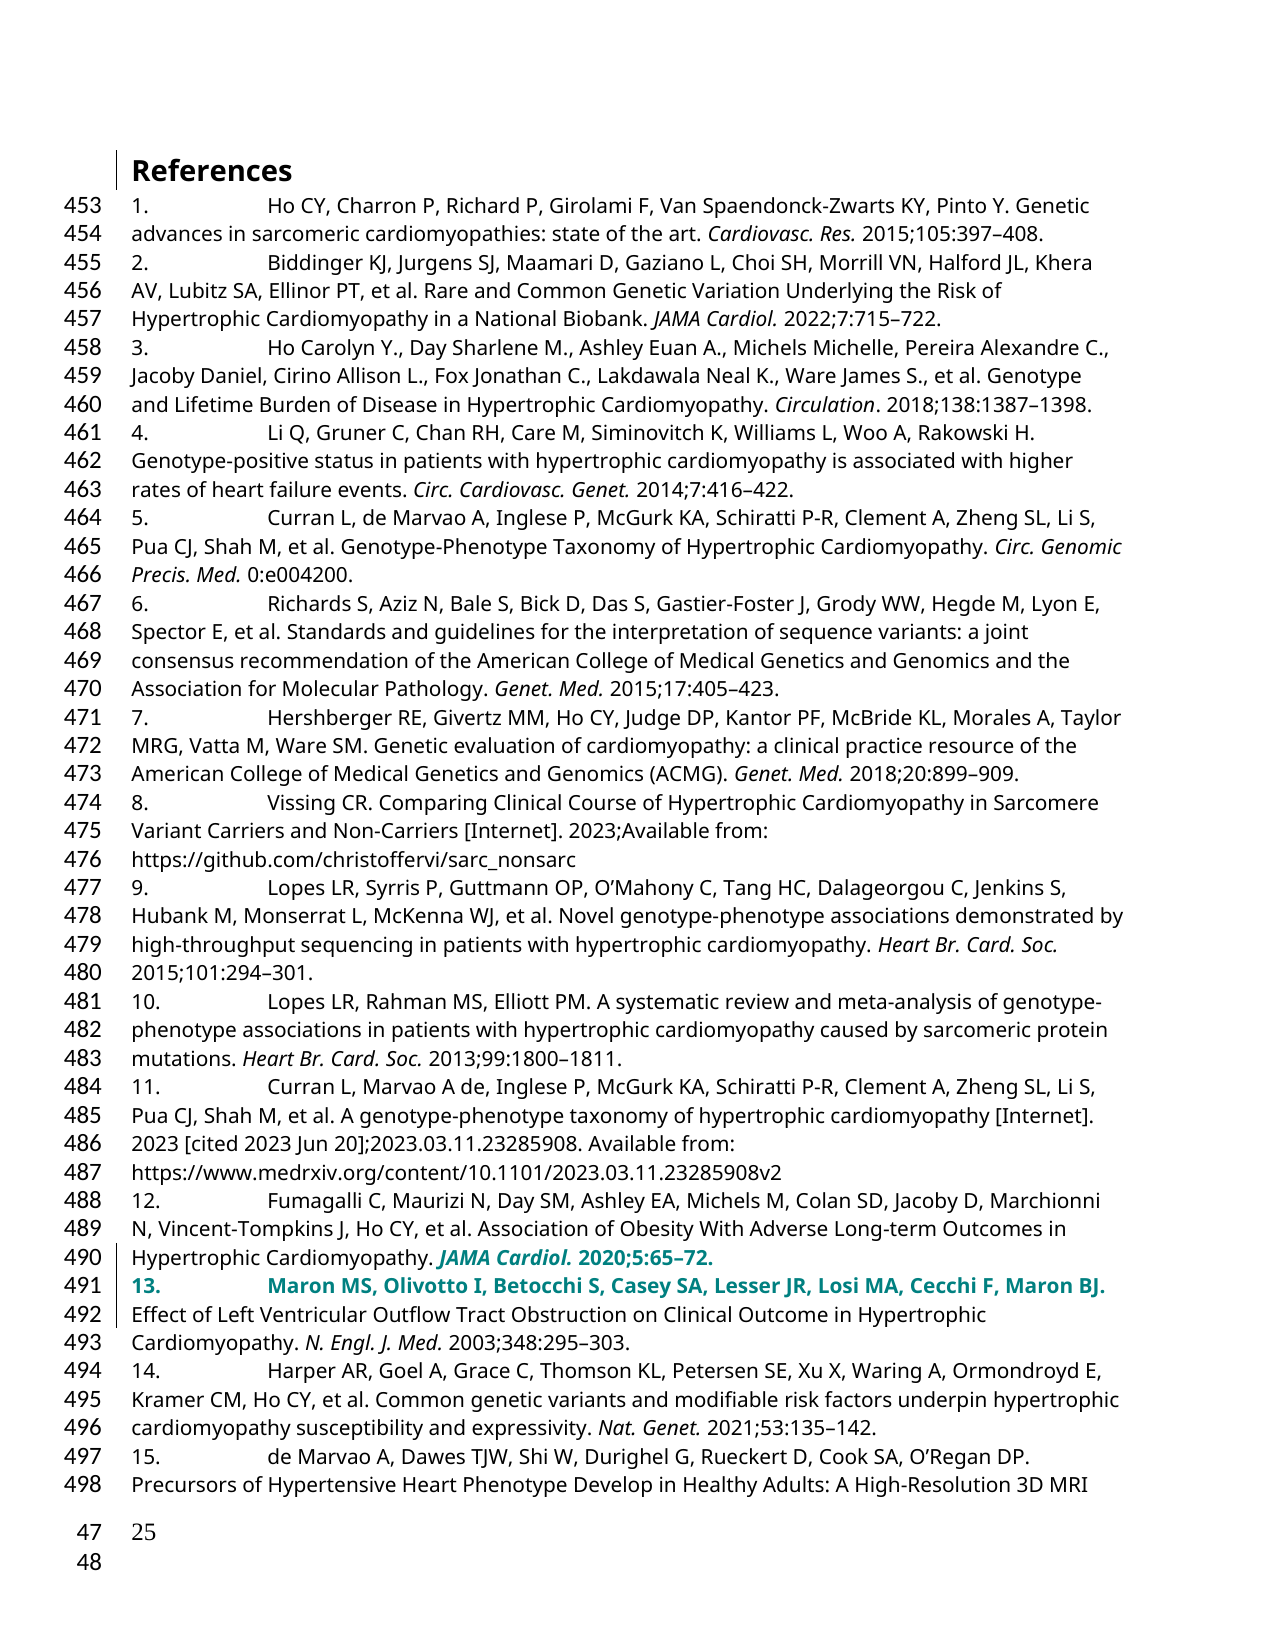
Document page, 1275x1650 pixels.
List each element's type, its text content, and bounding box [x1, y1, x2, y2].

text References [131, 150, 1125, 190]
text 1. Ho CY, Charron P, Richard P, Girolami F, Van Spaendonck-Zwarts KY, Pinto Y. Genetic advances in sarcomeric cardiomyopathies: state of the art. Cardiovasc. Res. 2015;105:397–408. [131, 190, 1125, 248]
text 5. Curran L, de Marvao A, Inglese P, McGurk KA, Schiratti P-R, Clement A, Zheng SL, Li S, Pua CJ, Shah M, et al. Genotype-Phenotype Taxonomy of Hypertrophic Cardiomyopathy. Circ. Genomic Precis. Med. 0:e004200. [131, 503, 1125, 589]
text 2. Biddinger KJ, Jurgens SJ, Maamari D, Gaziano L, Choi SH, Morrill VN, Halford JL, Khera AV, Lubitz SA, Ellinor PT, et al. Rare and Common Genetic Variation Underlying the Risk of Hypertrophic Cardiomyopathy in a National Biobank. JAMA Cardiol. 2022;7:715–722. [131, 248, 1125, 333]
text 9. Lopes LR, Syrris P, Guttmann OP, O’Mahony C, Tang HC, Dalageorgou C, Jenkins S, Hubank M, Monserrat L, McKenna WJ, et al. Novel genotype-phenotype associations demonstrated by high-throughput sequencing in patients with hypertrophic cardiomyopathy. Heart Br. Card. Soc. 2015;101:294–301. [131, 873, 1125, 987]
text 10. Lopes LR, Rahman MS, Elliott PM. A systematic review and meta-analysis of genotype-phenotype associations in patients with hypertrophic cardiomyopathy caused by sarcomeric protein mutations. Heart Br. Card. Soc. 2013;99:1800–1811. [131, 987, 1125, 1072]
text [131, 1442, 1125, 1499]
text 13. Maron MS, Olivotto I, Betocchi S, Casey SA, Lesser JR, Losi MA, Cecchi F, Maron BJ. Effect of Left Ventricular Outflow Tract Obstruction on Clinical Outcome in Hypertrophic Cardiomyopathy. N. Engl. J. Med. 2003;348:295–303. [131, 1271, 1125, 1357]
text 14. Harper AR, Goel A, Grace C, Thomson KL, Petersen SE, Xu X, Waring A, Ormondroyd E, Kramer CM, Ho CY, et al. Common genetic variants and modifiable risk factors underpin hypertrophic cardiomyopathy susceptibility and expressivity. Nat. Genet. 2021;53:135–142. [131, 1357, 1125, 1442]
text 4. Li Q, Gruner C, Chan RH, Care M, Siminovitch K, Williams L, Woo A, Rakowski H. Genotype-positive status in patients with hypertrophic cardiomyopathy is associated with higher rates of heart failure events. Circ. Cardiovasc. Genet. 2014;7:416–422. [131, 418, 1125, 503]
text 11. Curran L, Marvao A de, Inglese P, McGurk KA, Schiratti P-R, Clement A, Zheng SL, Li S, Pua CJ, Shah M, et al. A genotype-phenotype taxonomy of hypertrophic cardiomyopathy [Internet]. 2023 [cited 2023 Jun 20];2023.03.11.23285908. Available from: https://www.medrxiv.org/content/10.1101/2023.03.11.23285908v2 [131, 1072, 1125, 1186]
text 6. Richards S, Aziz N, Bale S, Bick D, Das S, Gastier-Foster J, Grody WW, Hegde M, Lyon E, Spector E, et al. Standards and guidelines for the interpretation of sequence variants: a joint consensus recommendation of the American College of Medical Genetics and Genomics and the Association for Molecular Pathology. Genet. Med. 2015;17:405–423. [131, 589, 1125, 703]
text 3. Ho Carolyn Y., Day Sharlene M., Ashley Euan A., Michels Michelle, Pereira Alexandre C., Jacoby Daniel, Cirino Allison L., Fox Jonathan C., Lakdawala Neal K., Ware James S., et al. Genotype and Lifetime Burden of Disease in Hypertrophic Cardiomyopathy. Circulation. 2018;138:1387–1398. [131, 333, 1125, 418]
text 8. Vissing CR. Comparing Clinical Course of Hypertrophic Cardiomyopathy in Sarcomere Variant Carriers and Non-Carriers [Internet]. 2023;Available from: https://github.com/christoffervi/sarc_nonsarc [131, 788, 1125, 873]
text 7. Hershberger RE, Givertz MM, Ho CY, Judge DP, Kantor PF, McBride KL, Morales A, Taylor MRG, Vatta M, Ware SM. Genetic evaluation of cardiomyopathy: a clinical practice resource of the American College of Medical Genetics and Genomics (ACMG). Genet. Med. 2018;20:899–909. [131, 703, 1125, 788]
text 12. Fumagalli C, Maurizi N, Day SM, Ashley EA, Michels M, Colan SD, Jacoby D, Marchionni N, Vincent-Tompkins J, Ho CY, et al. Association of Obesity With Adverse Long-term Outcomes in Hypertrophic Cardiomyopathy. JAMA Cardiol. 2020;5:65–72. [131, 1186, 1125, 1271]
